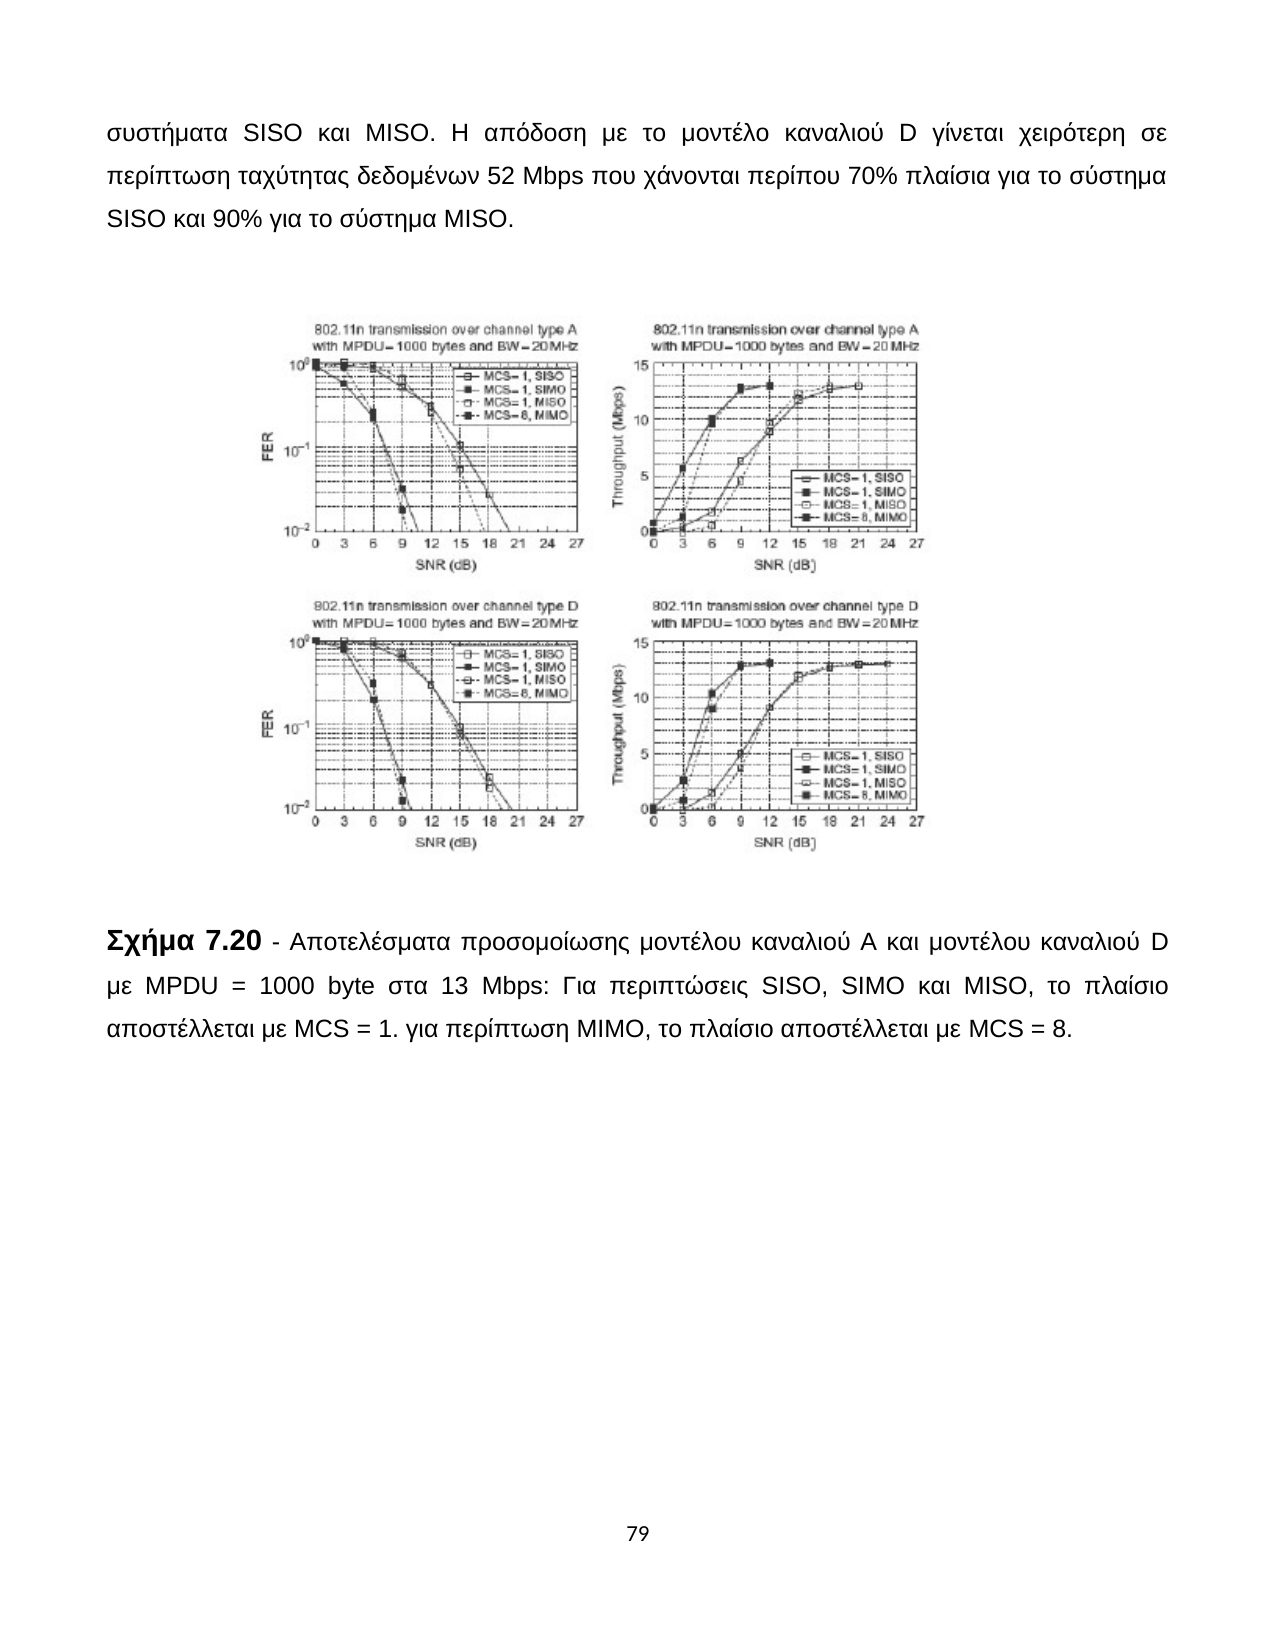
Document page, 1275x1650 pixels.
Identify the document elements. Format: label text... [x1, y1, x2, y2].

text Σχήμα 7.20 - Αποτελέσματα προσομοίωσης μοντέλου καναλιού Α και μοντέλου καναλιού D με MPDU = 1000 byte στα 13 Mbps: Για περιπτώσεις SISO, SIMO και MISO, το πλαίσιο αποστέλλεται με MCS = 1. για περίπτωση MIMO, το πλαίσιο αποστέλλεται με MCS = 8. [106, 923, 1169, 1043]
picture [181, 290, 1013, 866]
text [106, 118, 1169, 233]
